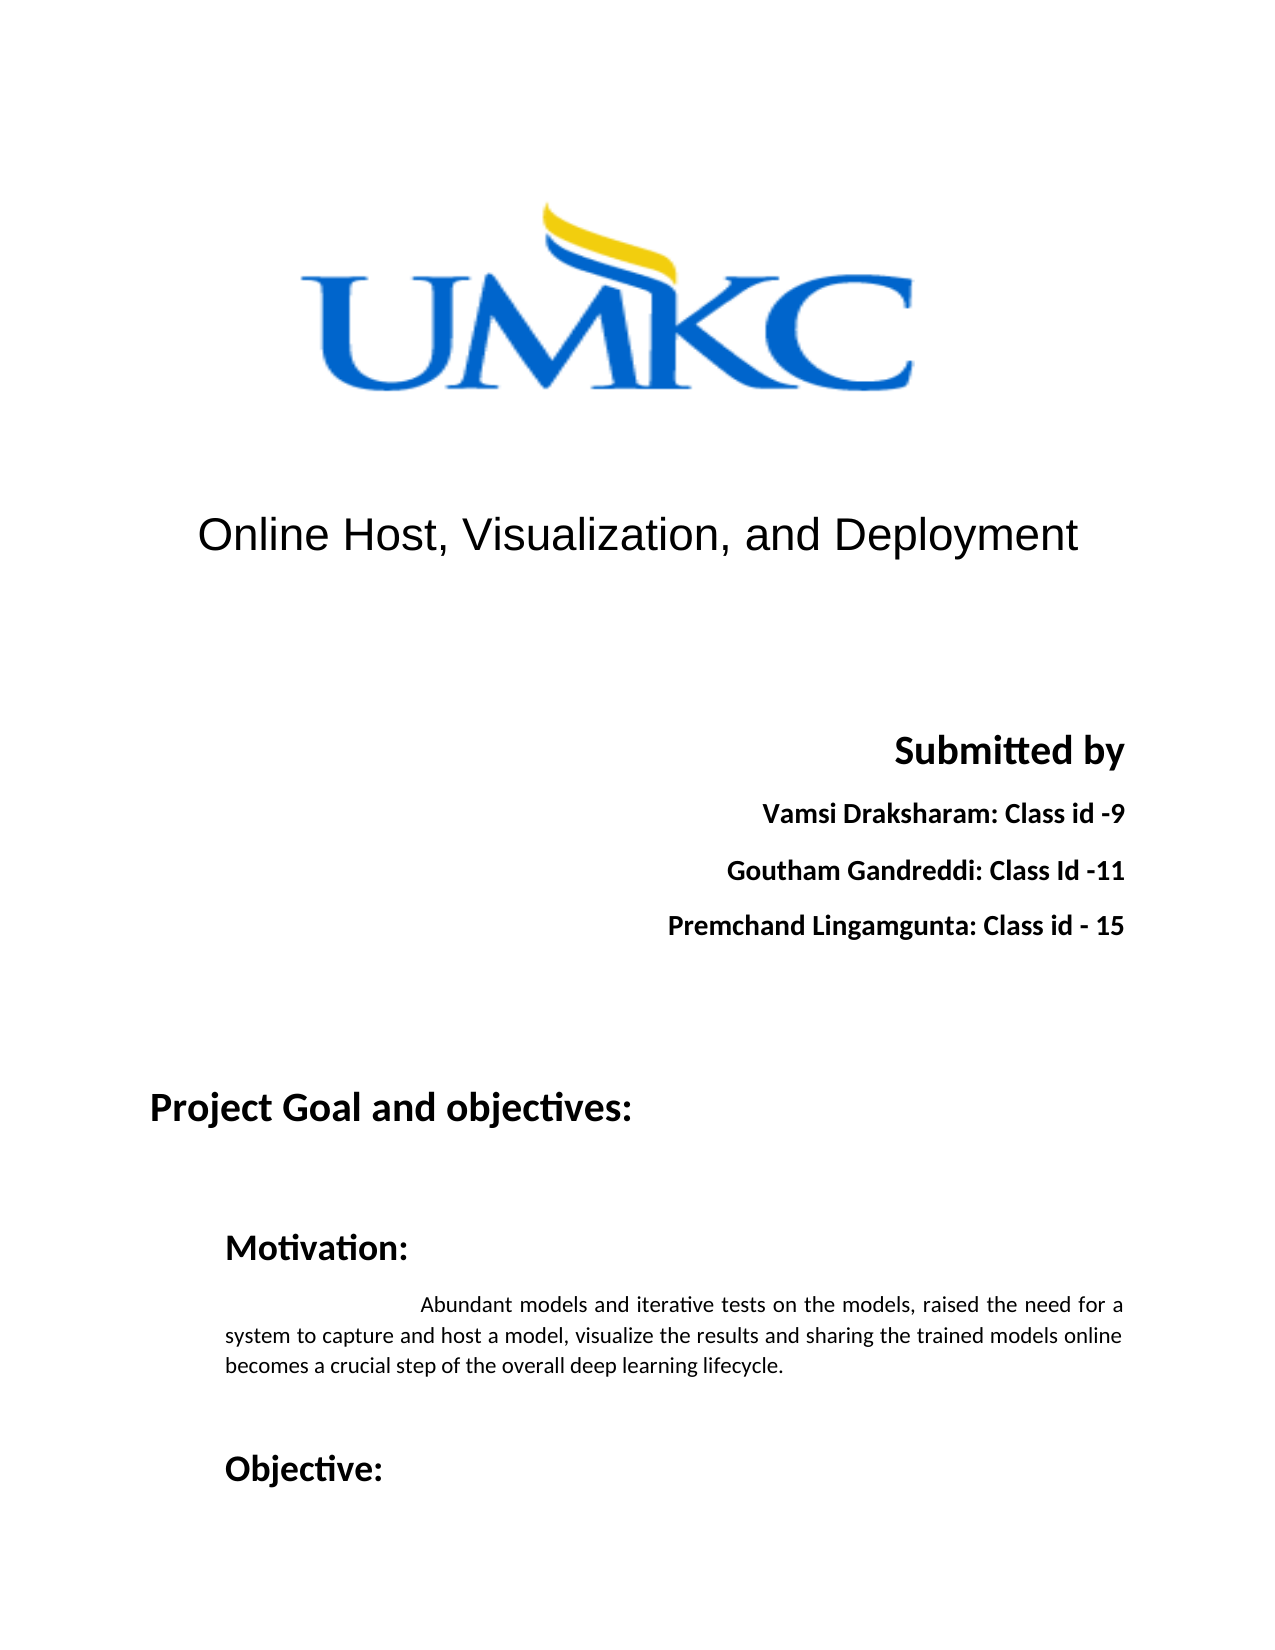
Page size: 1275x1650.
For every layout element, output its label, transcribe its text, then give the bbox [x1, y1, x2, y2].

text Vamsi Draksharam: Class id -9 [150, 796, 1125, 831]
text Abundant models and iterative tests on the models, raised the need for a system to capture and host a model, visualize the results and sharing the trained models online becomes a crucial step of the overall deep learning lifecycle. [225, 1291, 1125, 1379]
picture [300, 196, 915, 395]
text Goutham Gandreddi: Class Id -11 [150, 852, 1125, 888]
text Motivation: [225, 1224, 1125, 1270]
text Objective: [225, 1445, 1125, 1491]
text Project Goal and objectives: [150, 1081, 1125, 1132]
text Online Host, Visualization, and Deployment [150, 507, 1125, 560]
text Submitted by [150, 724, 1125, 775]
text Premchand Lingamgunta: Class id - 15 [150, 907, 1125, 943]
